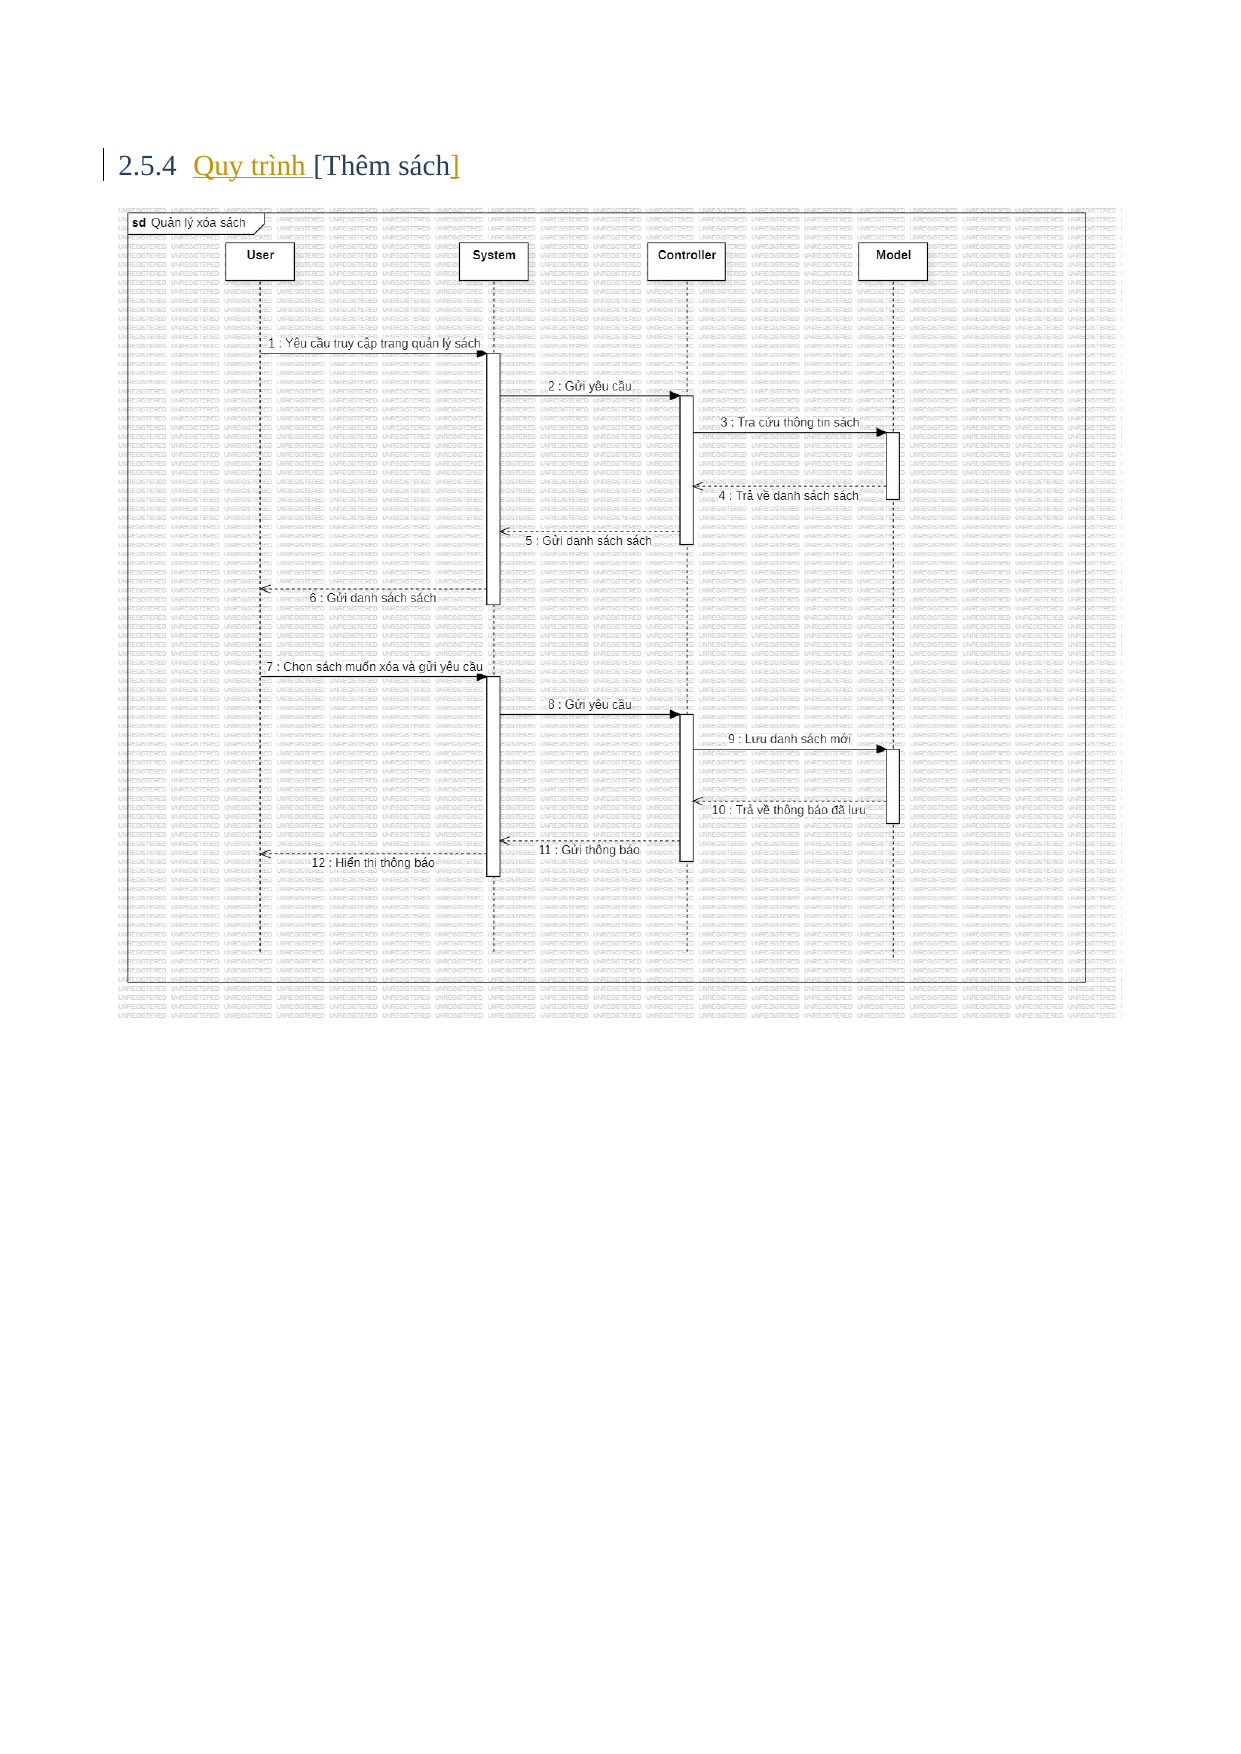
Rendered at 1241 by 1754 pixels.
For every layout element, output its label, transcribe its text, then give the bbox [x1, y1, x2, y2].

subtitle [Thêm sách [118, 148, 1122, 181]
picture [118, 203, 1122, 1019]
